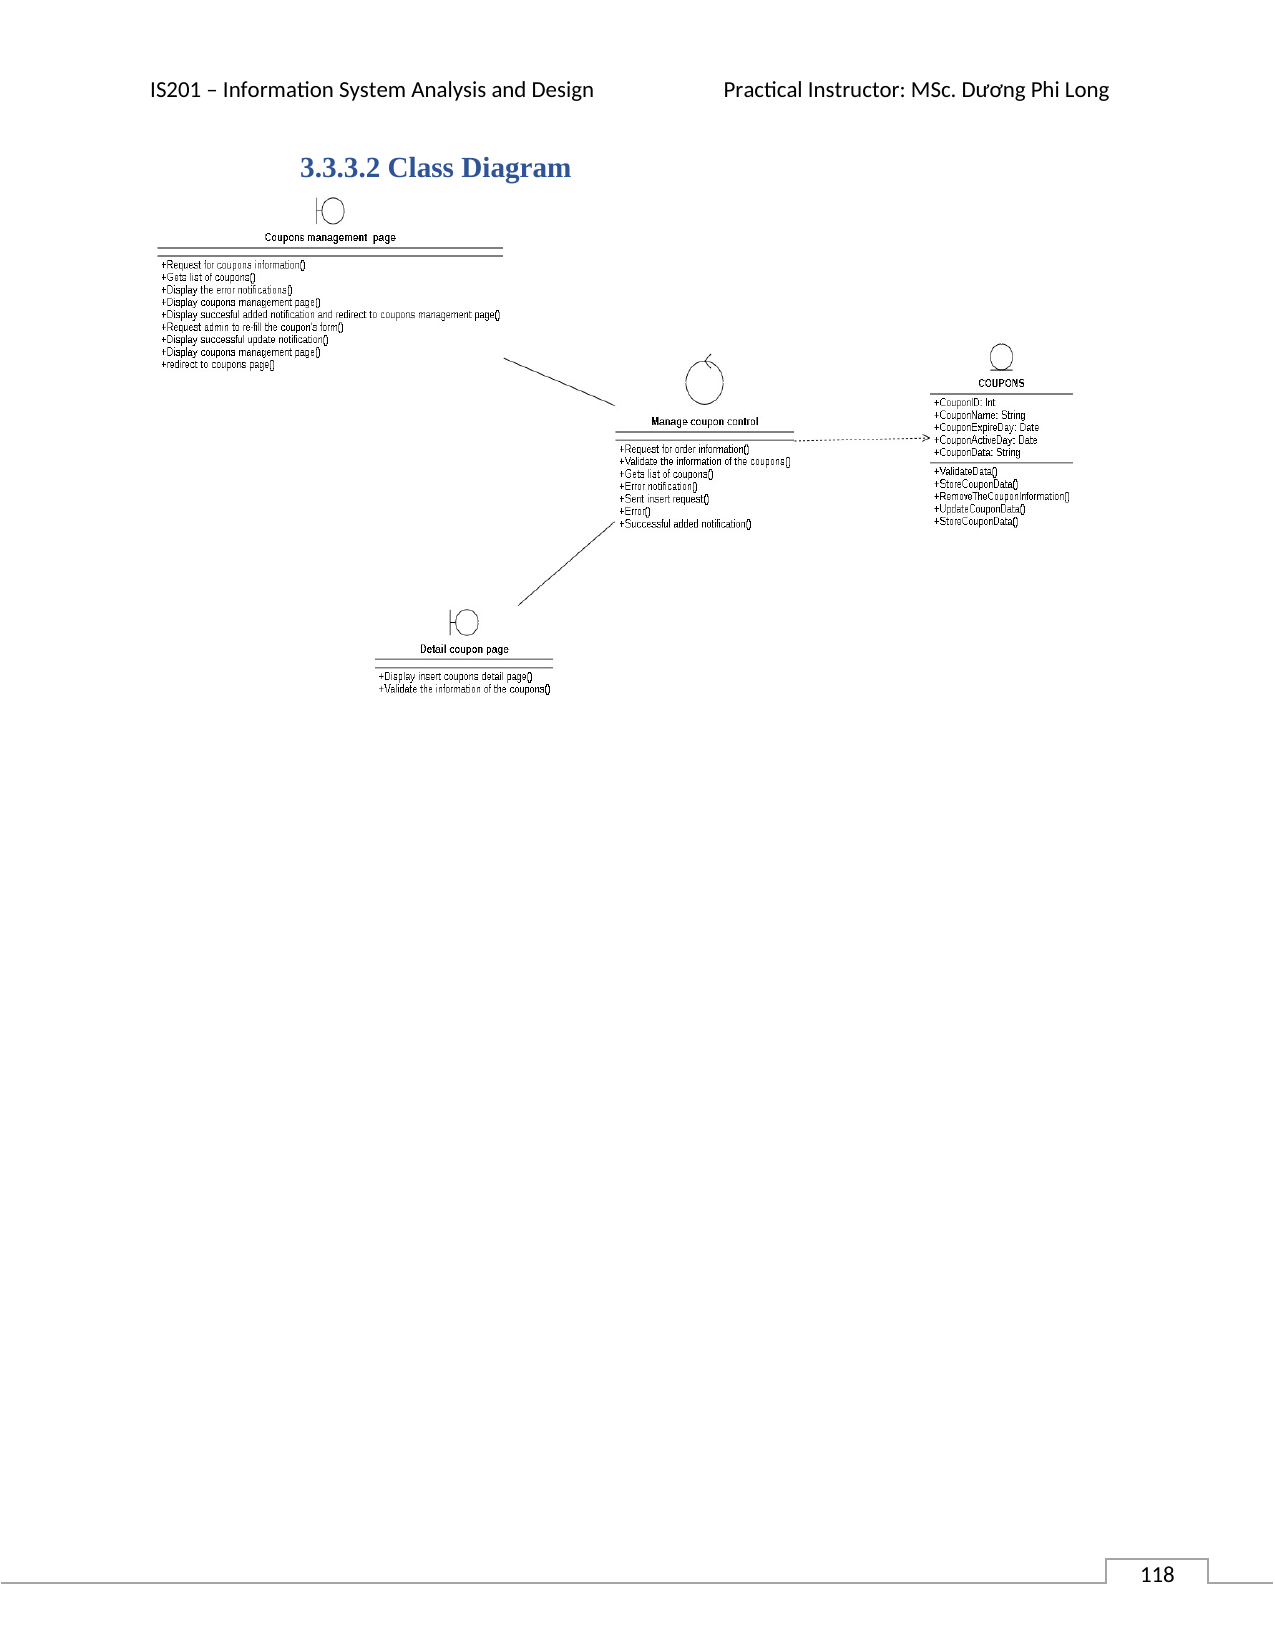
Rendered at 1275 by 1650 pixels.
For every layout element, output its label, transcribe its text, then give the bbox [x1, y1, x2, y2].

picture [150, 186, 1100, 732]
subtitle 3.3.3.2 Class Diagram [300, 150, 1125, 183]
